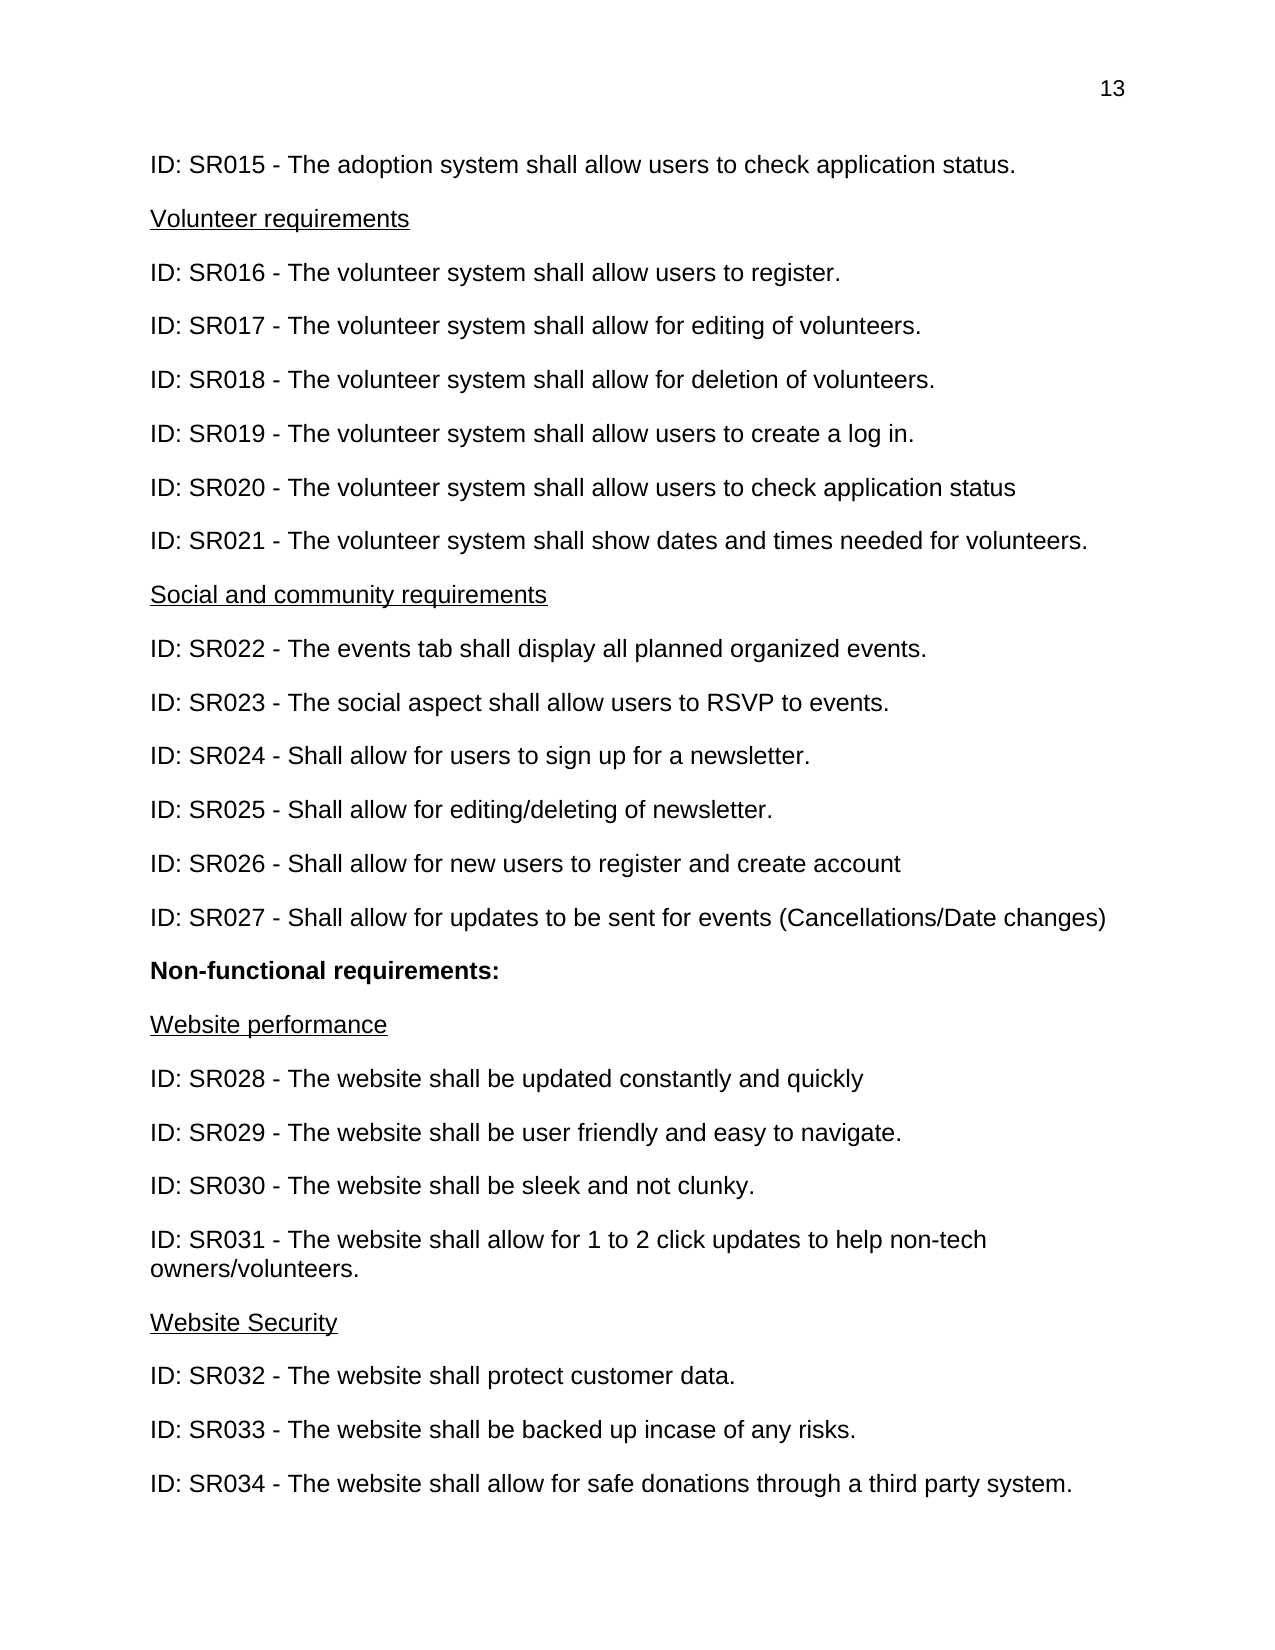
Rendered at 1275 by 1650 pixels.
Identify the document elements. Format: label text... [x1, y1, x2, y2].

text ID: SR029 - The website shall be user friendly and easy to navigate. [150, 1117, 1125, 1146]
text ID: SR025 - Shall allow for editing/deleting of newsletter. [150, 795, 1125, 824]
text Social and community requirements [150, 580, 1125, 609]
text Website performance [150, 1010, 1125, 1039]
text Website Security [150, 1307, 1125, 1336]
text ID: SR020 - The volunteer system shall allow users to check application status [150, 472, 1125, 501]
text ID: SR016 - The volunteer system shall allow users to register. [150, 257, 1125, 286]
text Non-functional requirements: [150, 956, 1125, 985]
text ID: SR023 - The social aspect shall allow users to RSVP to events. [150, 687, 1125, 716]
text ID: SR028 - The website shall be updated constantly and quickly [150, 1064, 1125, 1092]
text ID: SR022 - The events tab shall display all planned organized events. [150, 634, 1125, 662]
text ID: SR027 - Shall allow for updates to be sent for events (Cancellations/Date changes) [150, 902, 1125, 931]
text ID: SR019 - The volunteer system shall allow users to create a log in. [150, 419, 1125, 447]
text ID: SR034 - The website shall allow for safe donations through a third party system. [150, 1469, 1125, 1497]
text ID: SR030 - The website shall be sleek and not clunky. [150, 1171, 1125, 1200]
text ID: SR033 - The website shall be backed up incase of any risks. [150, 1415, 1125, 1444]
text ID: SR018 - The volunteer system shall allow for deletion of volunteers. [150, 365, 1125, 394]
text ID: SR024 - Shall allow for users to sign up for a newsletter. [150, 741, 1125, 770]
text ID: SR031 - The website shall allow for 1 to 2 click updates to help non-tech owners/volunteers. [150, 1225, 1125, 1282]
text ID: SR017 - The volunteer system shall allow for editing of volunteers. [150, 311, 1125, 340]
text ID: SR015 - The adoption system shall allow users to check application status. [150, 150, 1125, 179]
text ID: SR021 - The volunteer system shall show dates and times needed for volunteers. [150, 526, 1125, 555]
text ID: SR032 - The website shall protect customer data. [150, 1361, 1125, 1390]
text ID: SR026 - Shall allow for new users to register and create account [150, 849, 1125, 877]
text Volunteer requirements [150, 204, 1125, 232]
